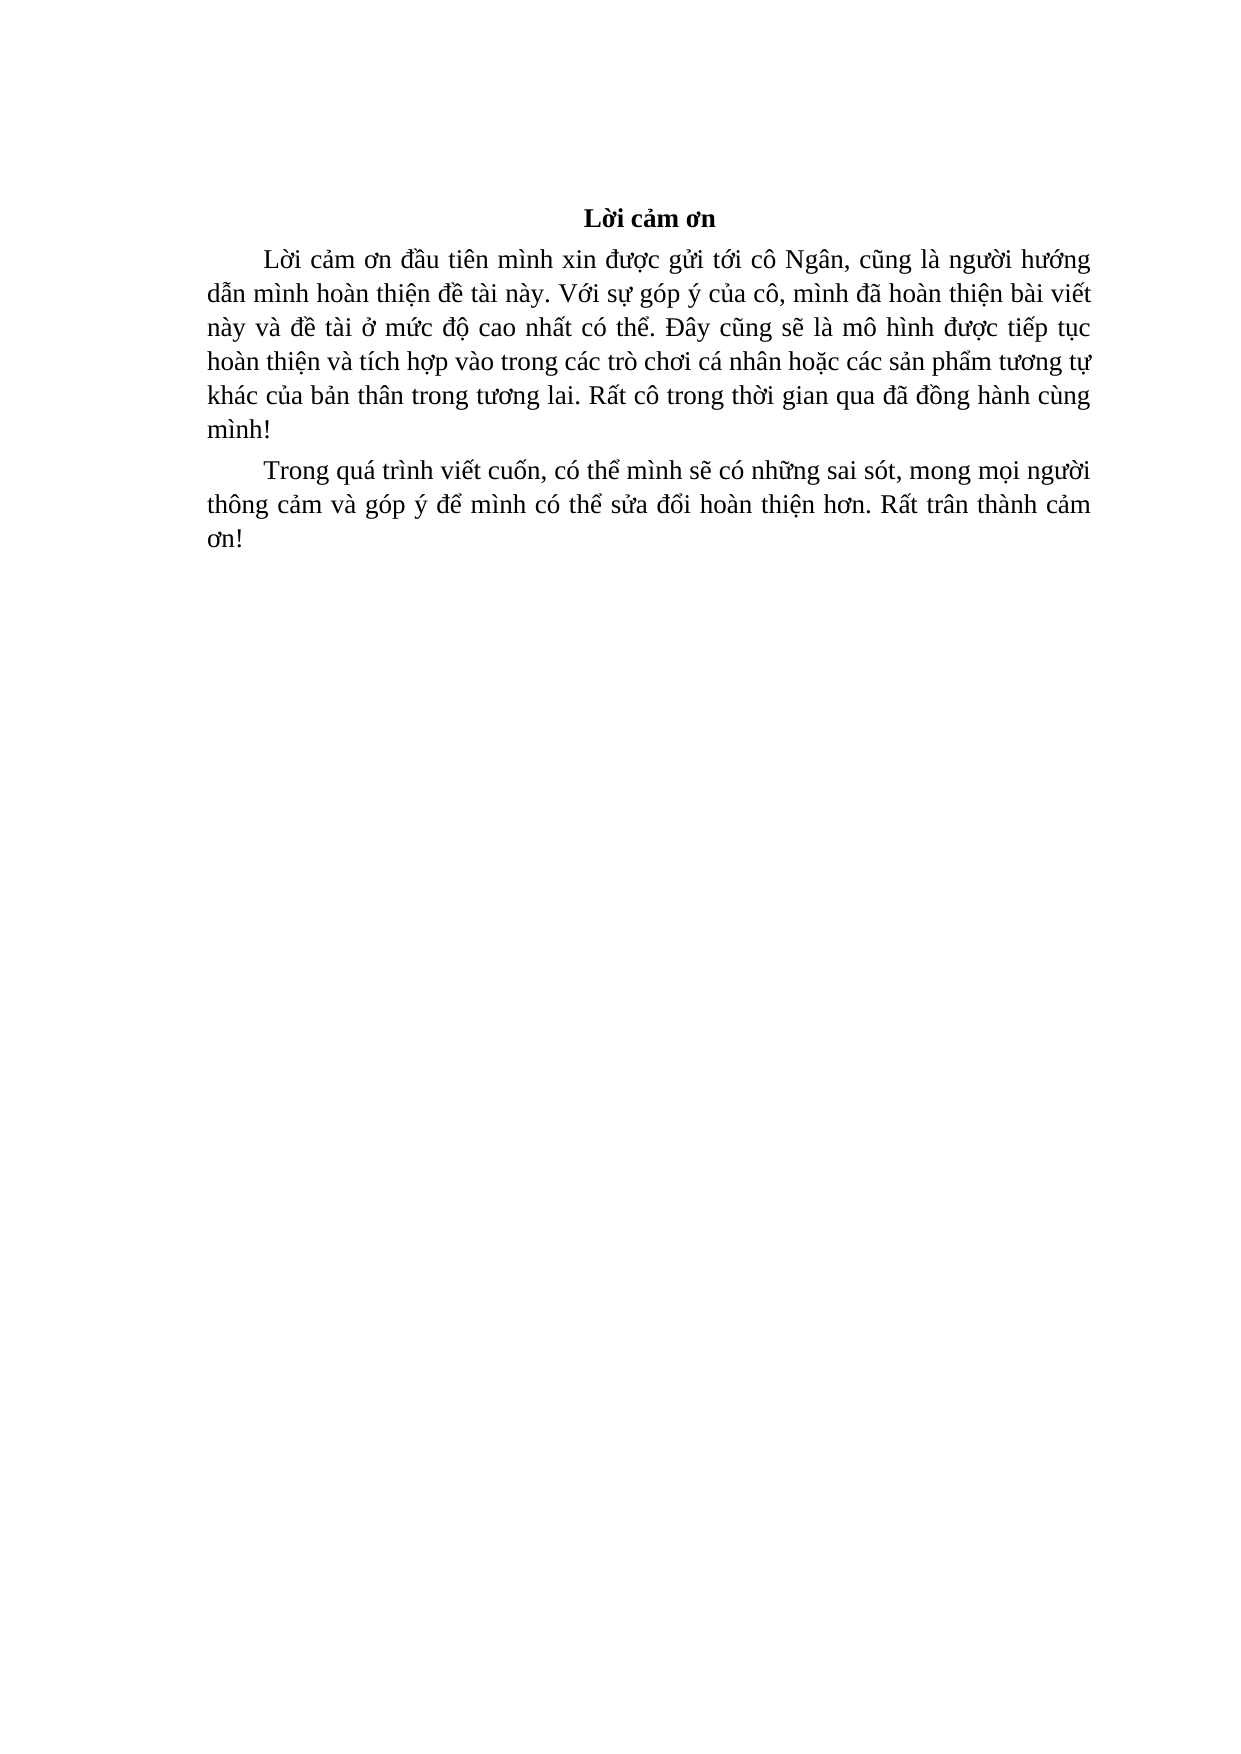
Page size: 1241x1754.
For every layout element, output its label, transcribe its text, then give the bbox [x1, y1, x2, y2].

text Trong quá trình viết cuốn, có thể mình sẽ có những sai sót, mong mọi người thông cảm và góp ý để mình có thể sửa đổi hoàn thiện hơn. Rất trân thành cảm ơn! [207, 454, 1092, 553]
text Lời cảm ơn đầu tiên mình xin được gửi tới cô Ngân, cũng là người hướng dẫn mình hoàn thiện đề tài này. Với sự góp ý của cô, mình đã hoàn thiện bài viết này và đề tài ở mức độ cao nhất có thể. Đây cũng sẽ là mô hình được tiếp tục hoàn thiện và tích hợp vào trong các trò chơi cá nhân hoặc các sản phẩm tương tự khác của bản thân trong tương lai. Rất cô trong thời gian qua đã đồng hành cùng mình! [207, 243, 1092, 445]
text Lời cảm ơn [207, 202, 1092, 233]
